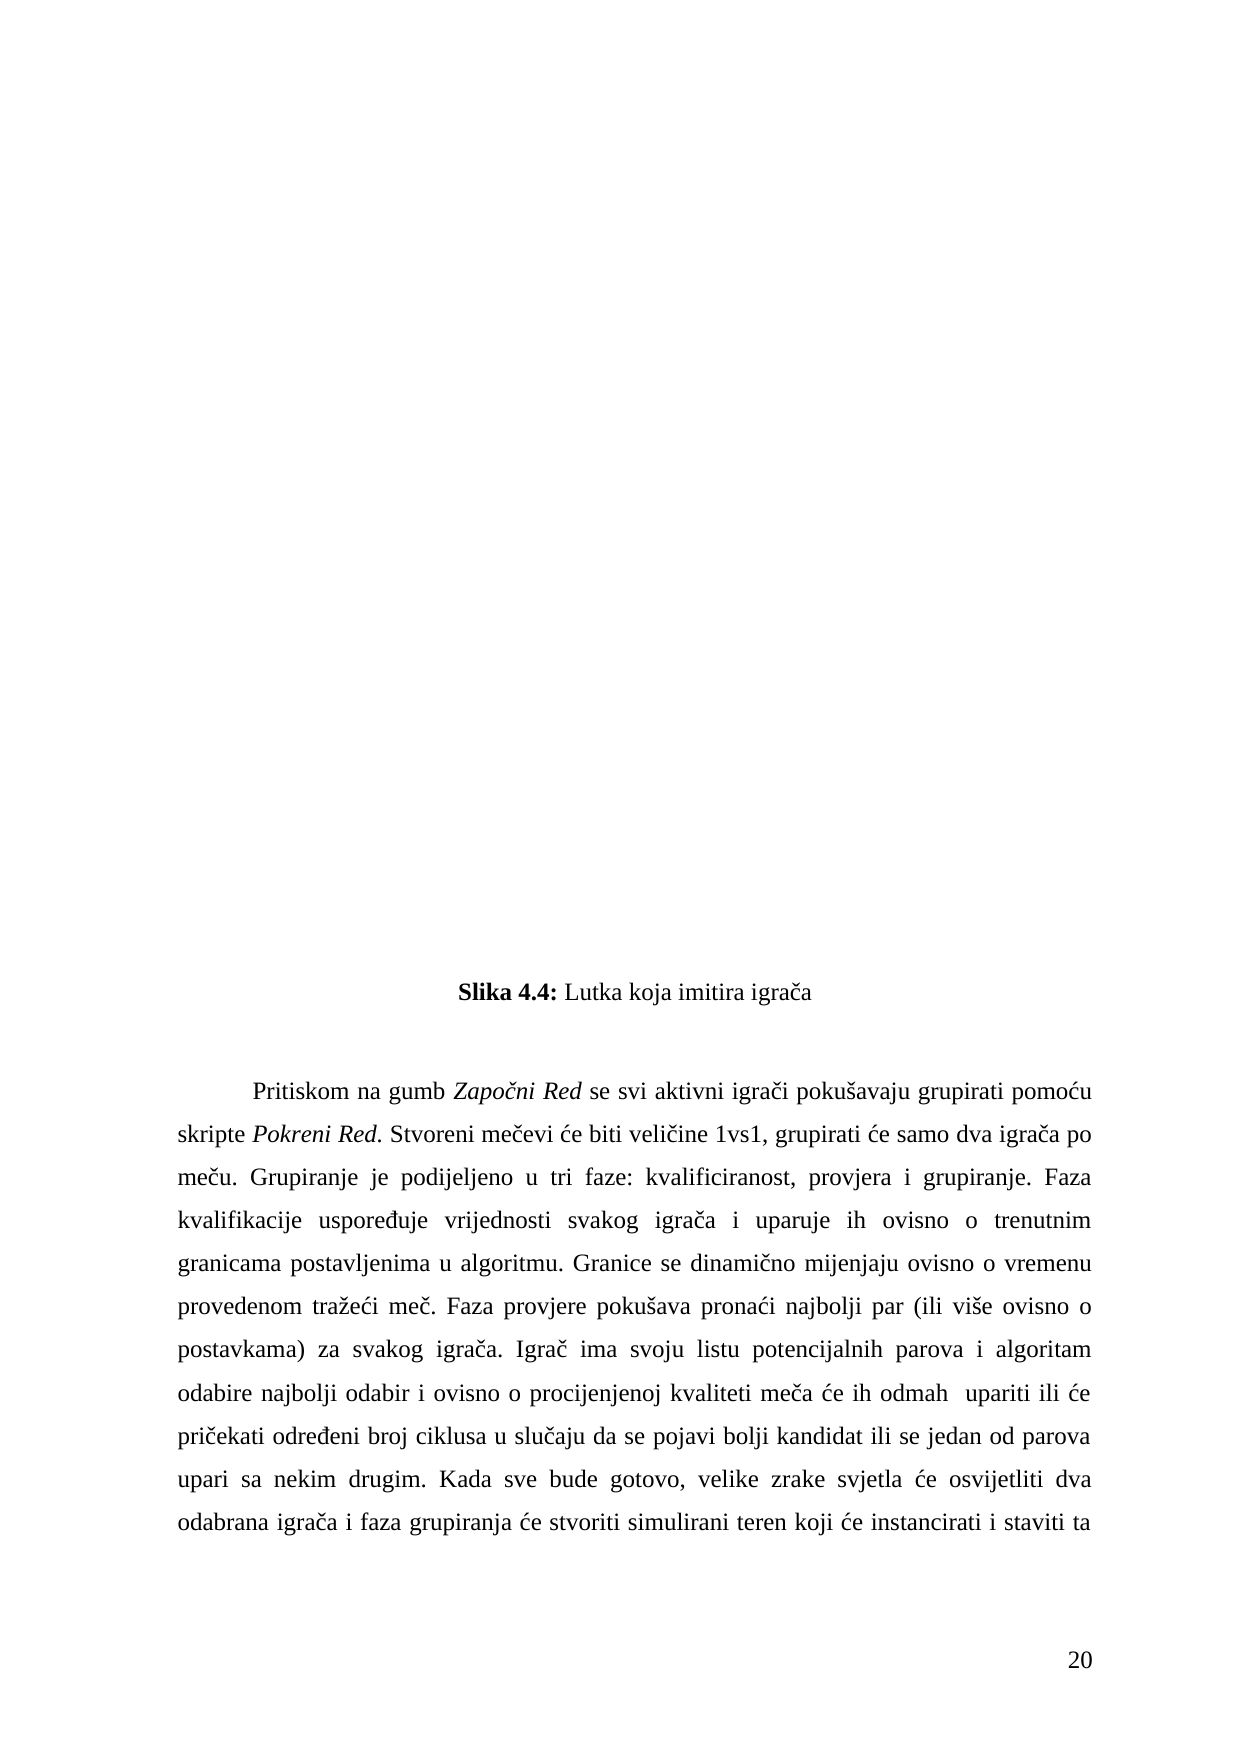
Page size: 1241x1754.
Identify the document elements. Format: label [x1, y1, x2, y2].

text [177, 1076, 1092, 1536]
